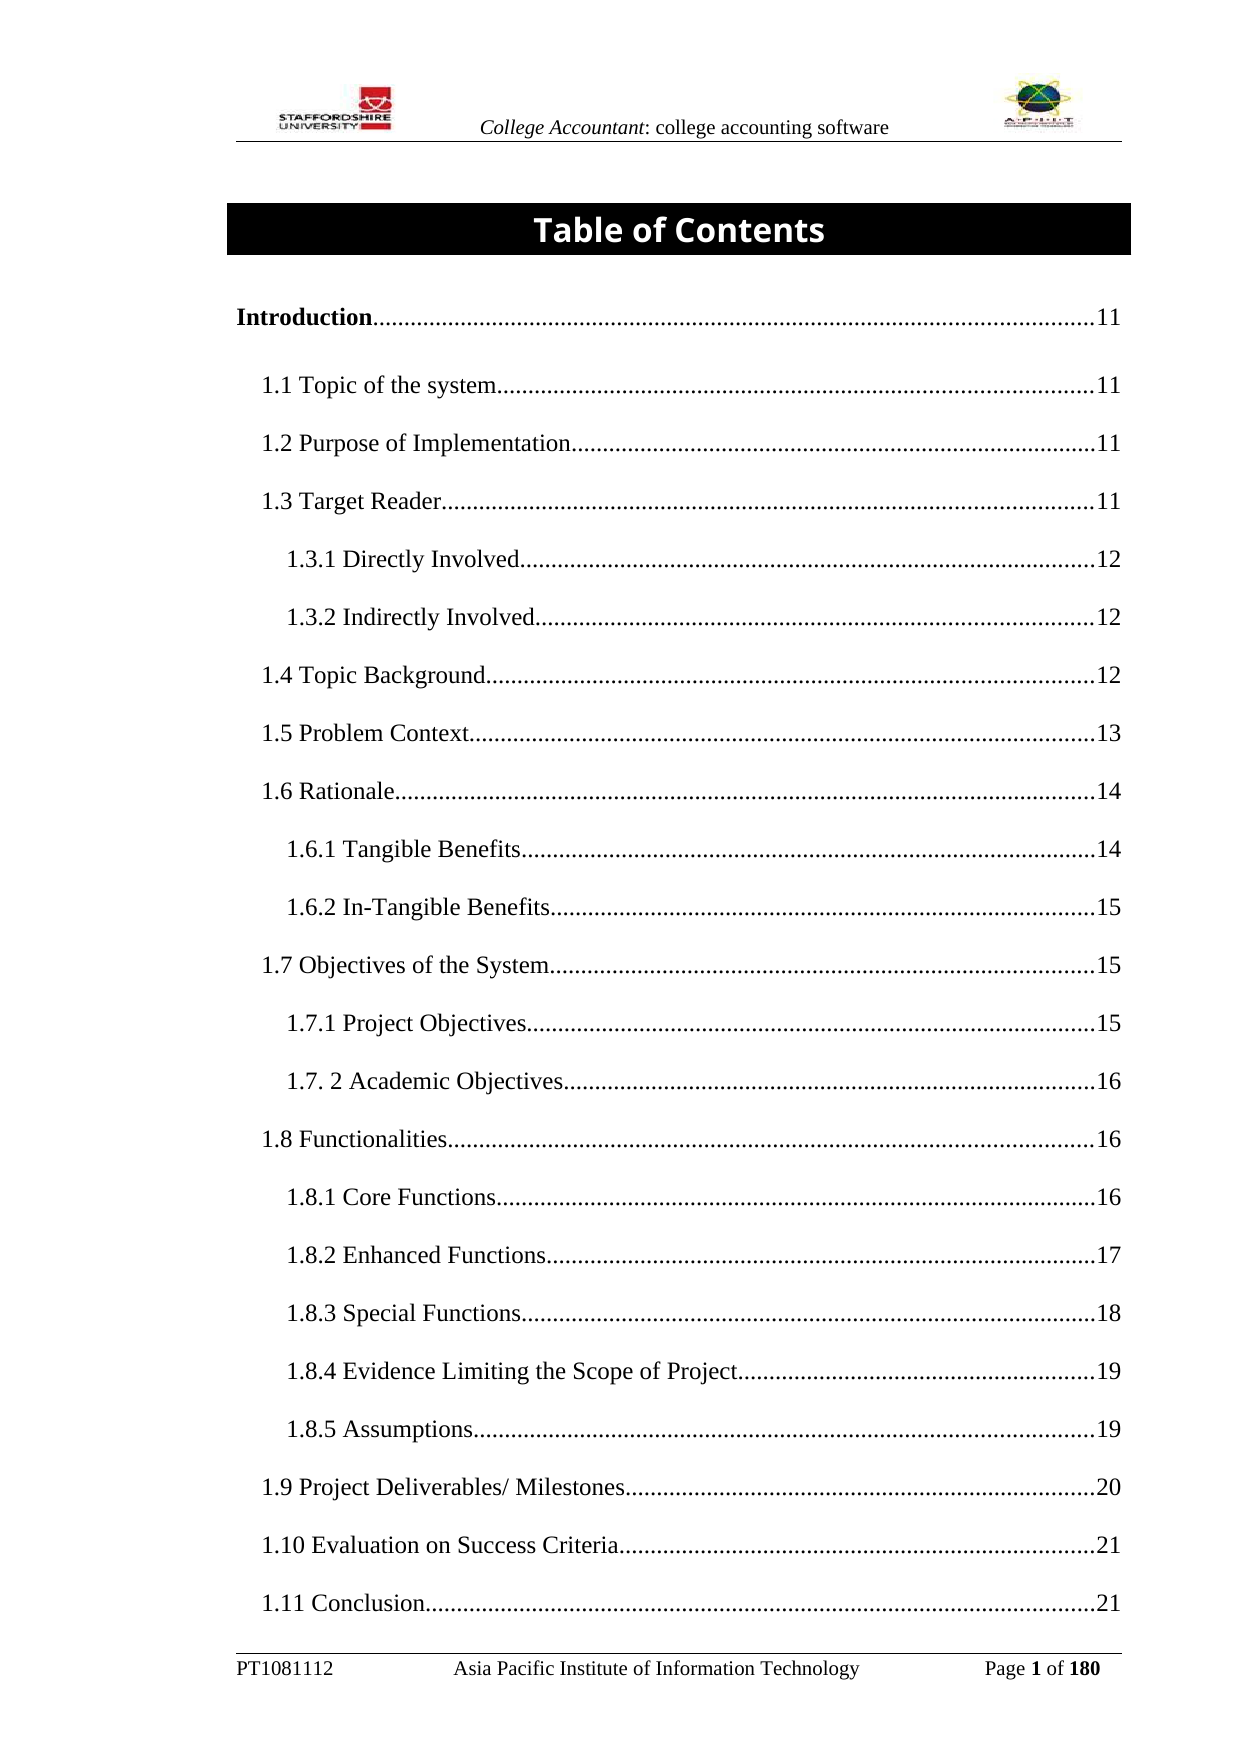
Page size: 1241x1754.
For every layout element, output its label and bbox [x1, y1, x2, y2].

picture [275, 84, 397, 135]
picture [993, 73, 1083, 135]
